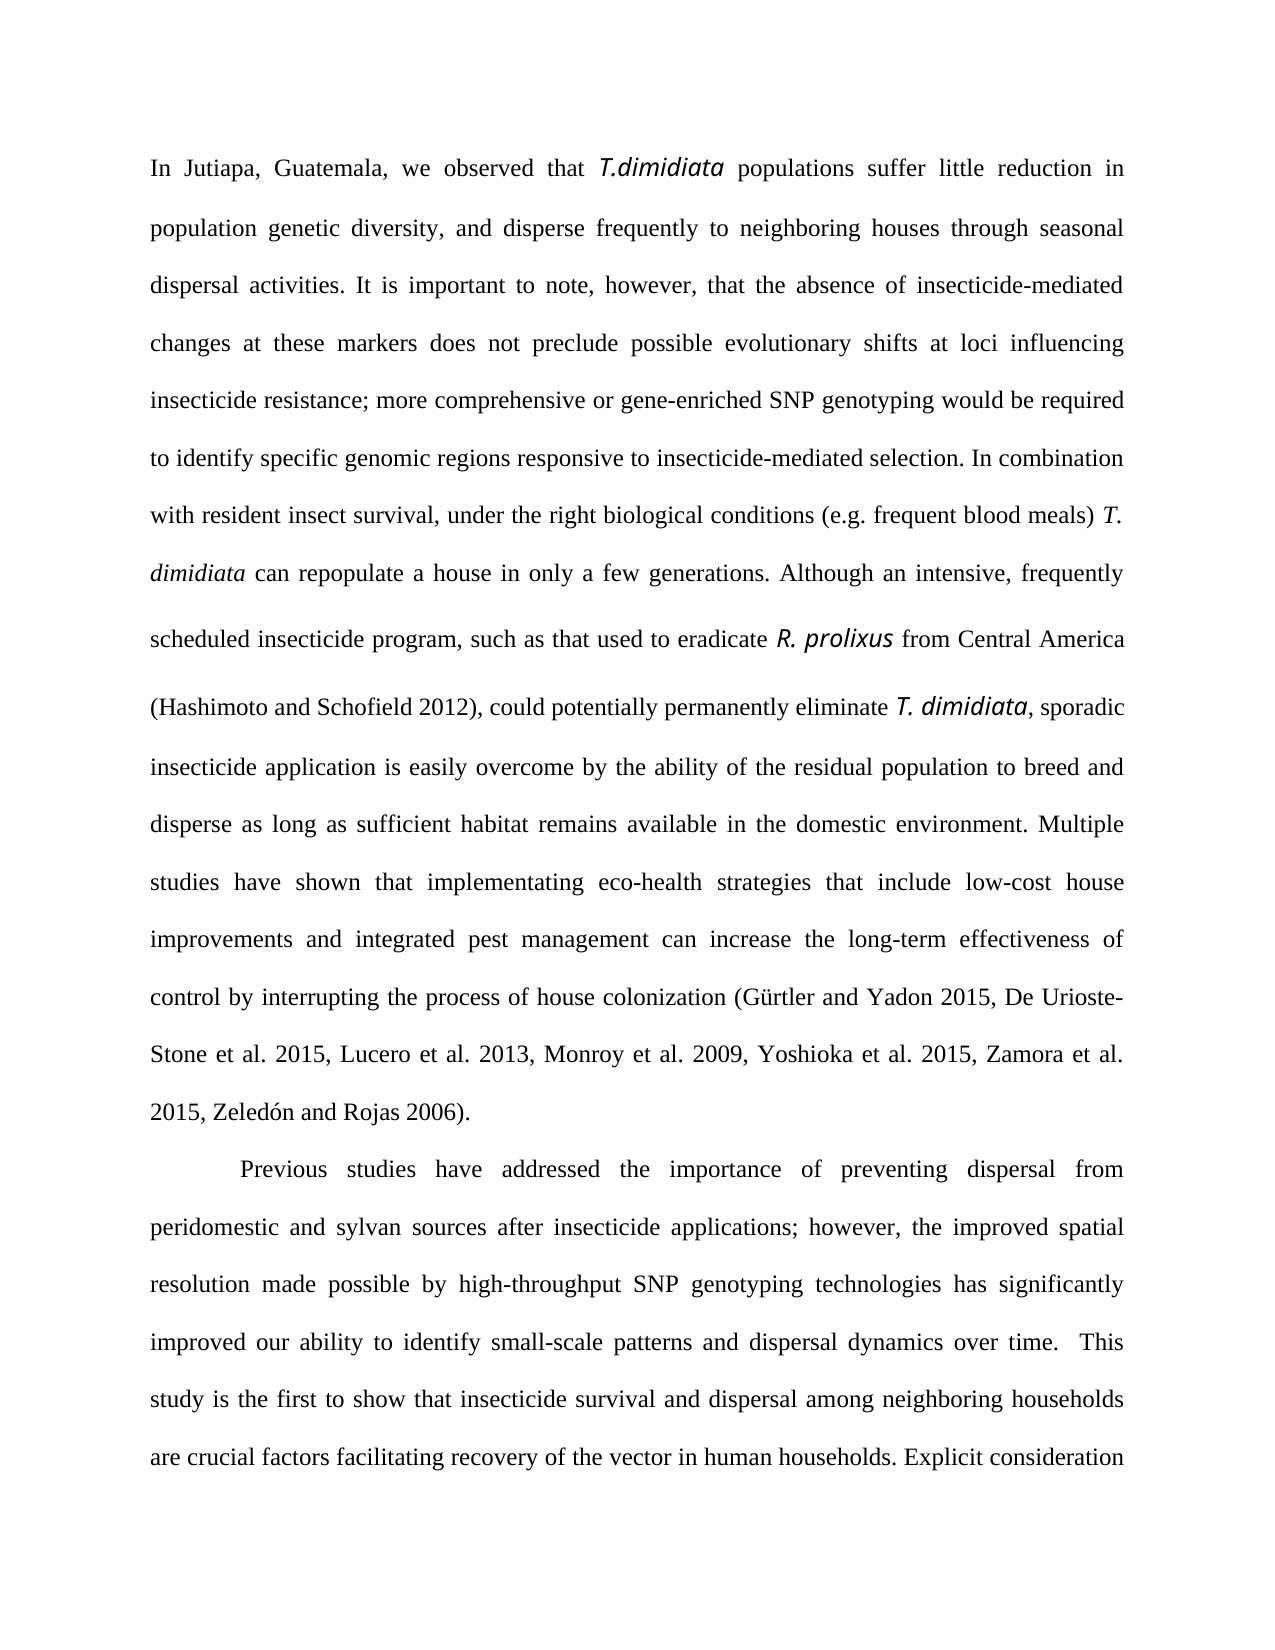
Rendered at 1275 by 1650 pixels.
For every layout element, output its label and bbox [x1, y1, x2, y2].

text [150, 1154, 1125, 1470]
text [150, 150, 1125, 1125]
